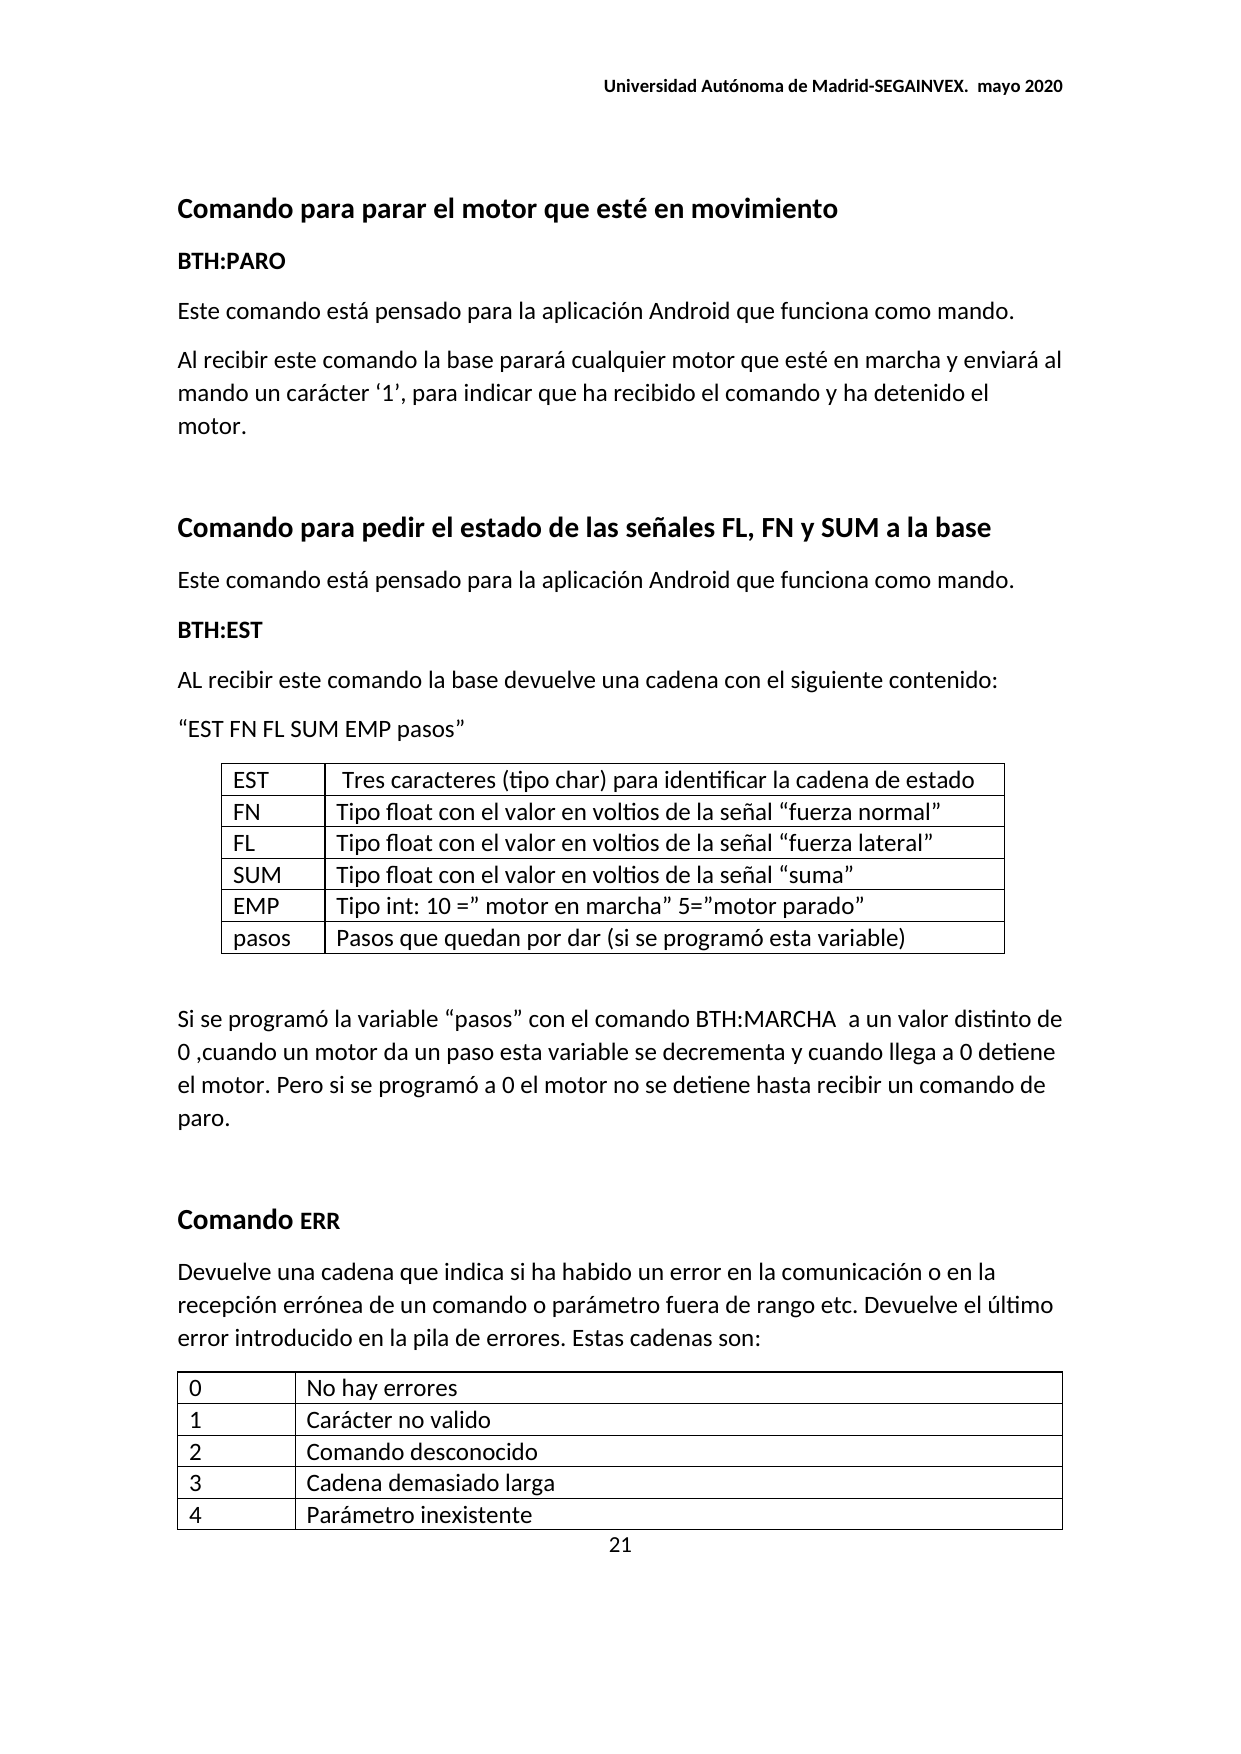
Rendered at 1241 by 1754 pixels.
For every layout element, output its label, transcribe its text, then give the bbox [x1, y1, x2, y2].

table_cell Tipo float con el valor en voltios de la señal “fuerza normal” [326, 796, 1004, 826]
table_cell Tipo float con el valor en voltios de la señal “fuerza lateral” [326, 827, 1004, 858]
text AL recibir este comando la base devuelve una cadena con el siguiente contenido: [177, 664, 1063, 694]
text Devuelve una cadena que indica si ha habido un error en la comunicación o en la recepción errónea de un comando o parámetro fuera de rango etc. Devuelve el último error introducido en la pila de errores. Estas cadenas son: [177, 1256, 1063, 1352]
text Comando ERR [177, 1201, 1063, 1237]
table_cell SUM [222, 859, 324, 889]
text Comando para parar el motor que esté en movimiento [177, 190, 1063, 226]
table_header No hay errores [296, 1373, 1062, 1403]
text BTH:PARO [177, 245, 1063, 276]
table_cell Cadena demasiado larga [296, 1467, 1062, 1498]
table_cell Comando desconocido [296, 1436, 1062, 1466]
text Este comando está pensado para la aplicación Android que funciona como mando. [177, 295, 1063, 326]
text Al recibir este comando la base parará cualquier motor que esté en marcha y enviará al mando un carácter ‘1’, para indicar que ha recibido el comando y ha detenido el motor. [177, 344, 1063, 441]
text Comando para pedir el estado de las señales FL, FN y SUM a la base [177, 509, 1063, 545]
table_header 0 [178, 1373, 295, 1403]
table_cell FN [222, 796, 324, 826]
table_cell pasos [222, 922, 324, 952]
table_cell 2 [178, 1436, 295, 1466]
table_header Tres caracteres (tipo char) para identificar la cadena de estado [326, 764, 1004, 794]
table_cell FL [222, 827, 324, 858]
table_cell Tipo float con el valor en voltios de la señal “suma” [326, 859, 1004, 889]
table_cell Pasos que quedan por dar (si se programó esta variable) [326, 922, 1004, 952]
table_cell 3 [178, 1467, 295, 1498]
table_cell 1 [178, 1404, 295, 1434]
text Si se programó la variable “pasos” con el comando BTH:MARCHA a un valor distinto de 0 ,cuando un motor da un paso esta variable se decrementa y cuando llega a 0 detiene el motor. Pero si se programó a 0 el motor no se detiene hasta recibir un comando de paro. [177, 1003, 1063, 1132]
table_cell Parámetro inexistente [296, 1499, 1062, 1529]
text Este comando está pensado para la aplicación Android que funciona como mando. [177, 565, 1063, 595]
text “EST FN FL SUM EMP pasos” [177, 713, 1063, 744]
table_cell Carácter no valido [296, 1404, 1062, 1434]
table_cell Tipo int: 10 =” motor en marcha” 5=”motor parado” [326, 890, 1004, 921]
table_header EST [222, 764, 324, 794]
text BTH:EST [177, 614, 1063, 645]
table_cell 4 [178, 1499, 295, 1529]
table_cell EMP [222, 890, 324, 921]
